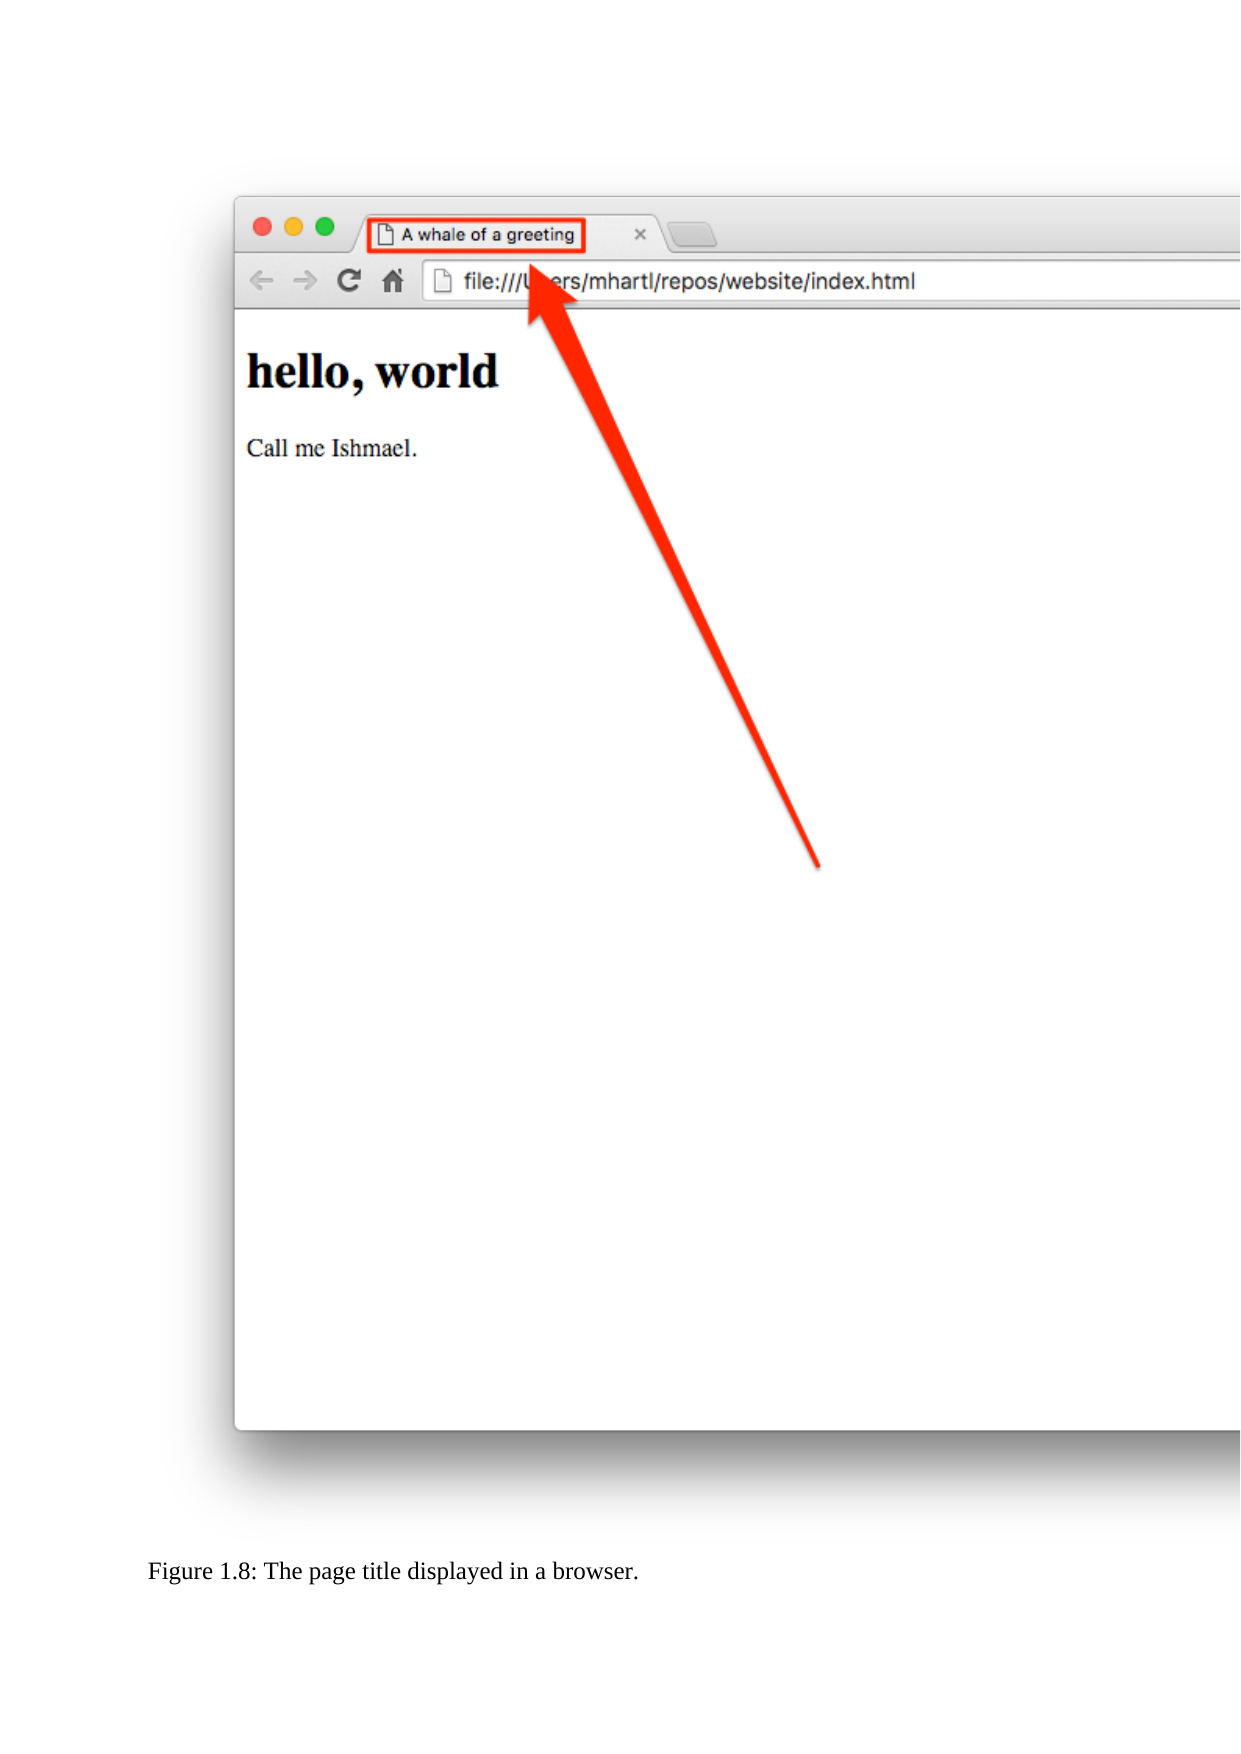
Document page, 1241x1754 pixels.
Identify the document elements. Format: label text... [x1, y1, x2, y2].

text Figure 1.8: The page title displayed in a browser. [148, 1556, 1093, 1584]
picture [147, 147, 1241, 1556]
